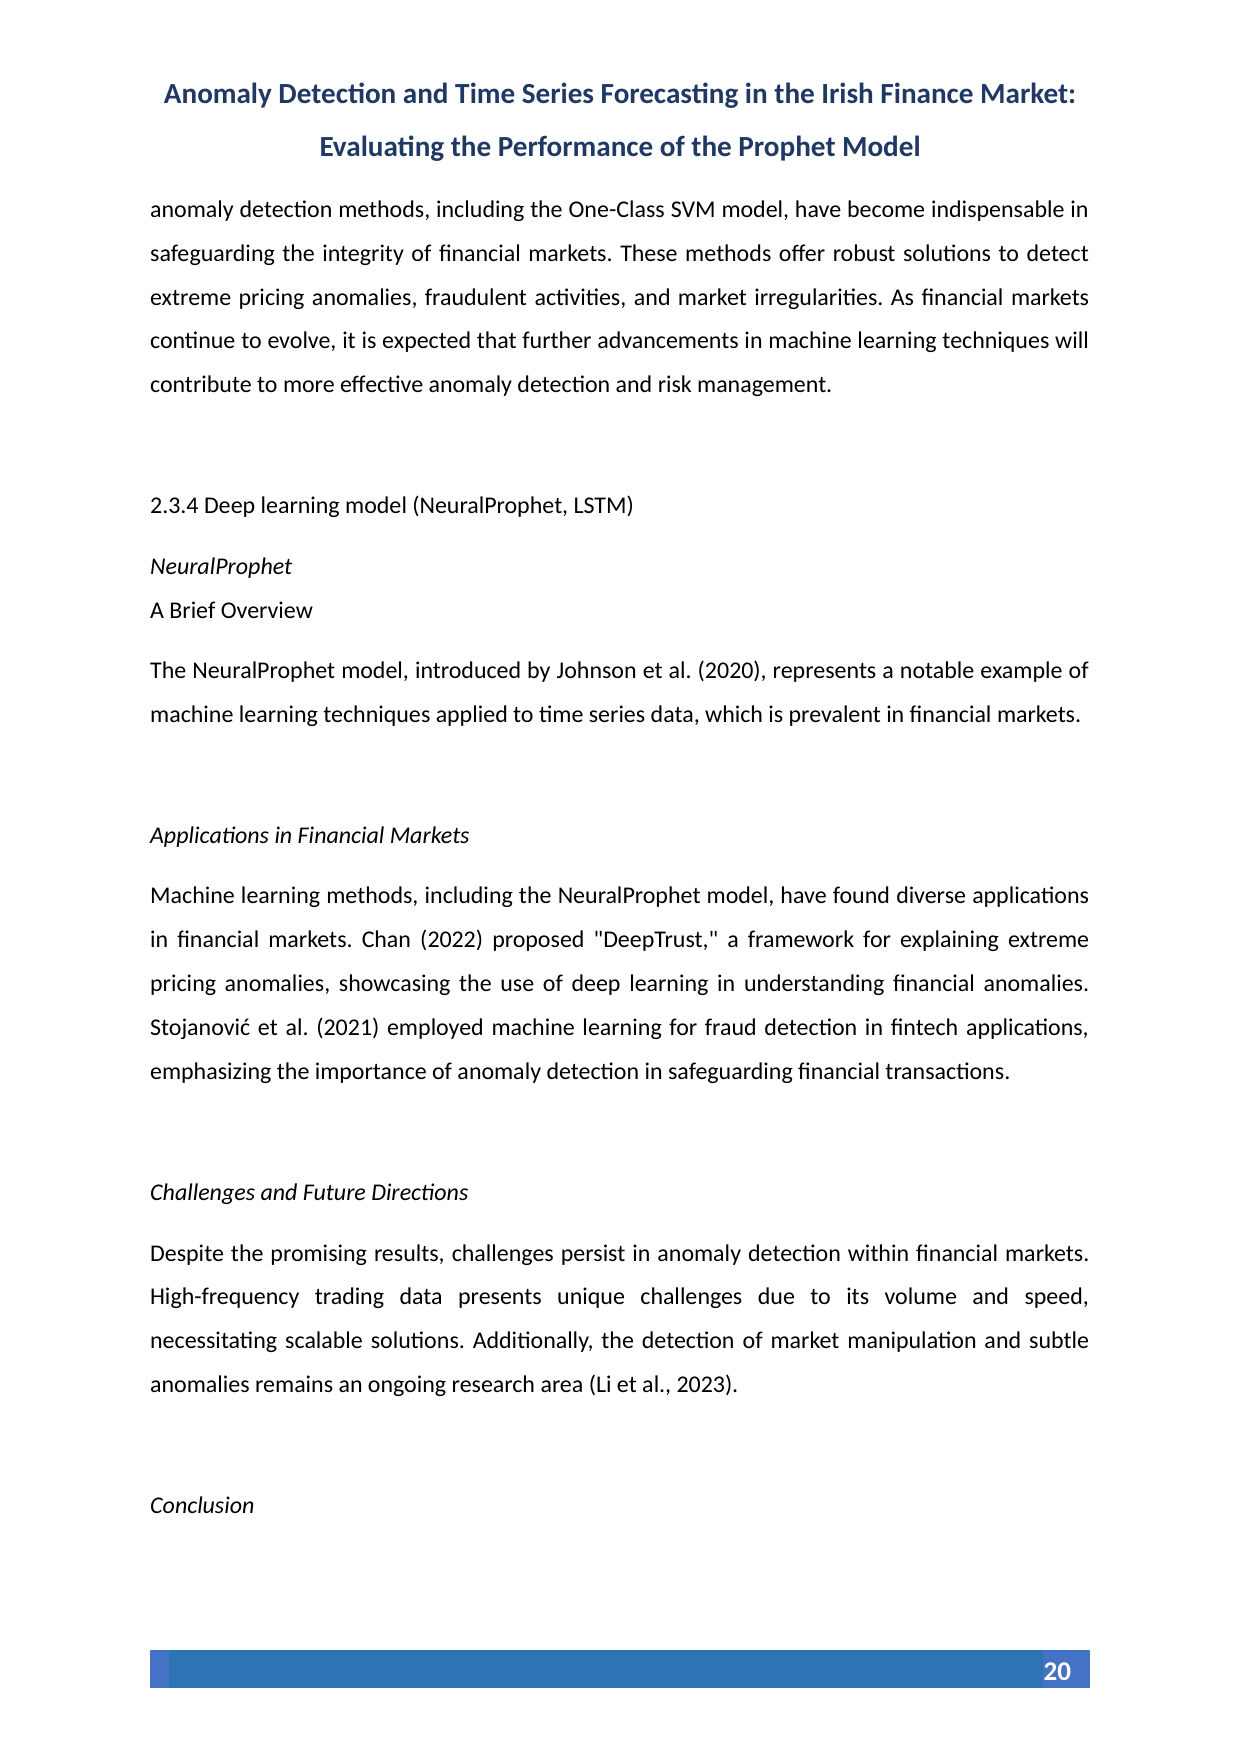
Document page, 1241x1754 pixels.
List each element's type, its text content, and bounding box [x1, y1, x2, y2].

text Despite the promising results, challenges persist in anomaly detection within financial markets. High-frequency trading data presents unique challenges due to its volume and speed, necessitating scalable solutions. Additionally, the detection of market manipulation and subtle anomalies remains an ongoing research area (Li et al., 2023). [150, 1238, 1090, 1398]
text Conclusion [150, 1490, 1090, 1519]
text anomaly detection methods, including the One-Class SVM model, have become indispensable in safeguarding the integrity of financial markets. These methods offer robust solutions to detect extreme pricing anomalies, fraudulent activities, and market irregularities. As financial markets continue to evolve, it is expected that further advancements in machine learning techniques will contribute to more effective anomaly detection and risk management. [150, 194, 1090, 398]
text 2.3.4 Deep learning model (NeuralProphet, LSTM) [150, 490, 1090, 519]
text The NeuralProphet model, introduced by Johnson et al. (2020), represents a notable example of machine learning techniques applied to time series data, which is prevalent in financial markets. [150, 655, 1090, 728]
text Challenges and Future Directions [150, 1177, 1090, 1206]
text Machine learning methods, including the NeuralProphet model, have found diverse applications in financial markets. Chan (2022) proposed "DeepTrust," a framework for explaining extreme pricing anomalies, showcasing the use of deep learning in understanding financial anomalies. Stojanović et al. (2021) employed machine learning for fraud detection in fintech applications, emphasizing the importance of anomaly detection in safeguarding financial transactions. [150, 881, 1090, 1085]
text Applications in Financial Markets [150, 820, 1090, 849]
text NeuralProphet A Brief Overview [150, 551, 1090, 624]
